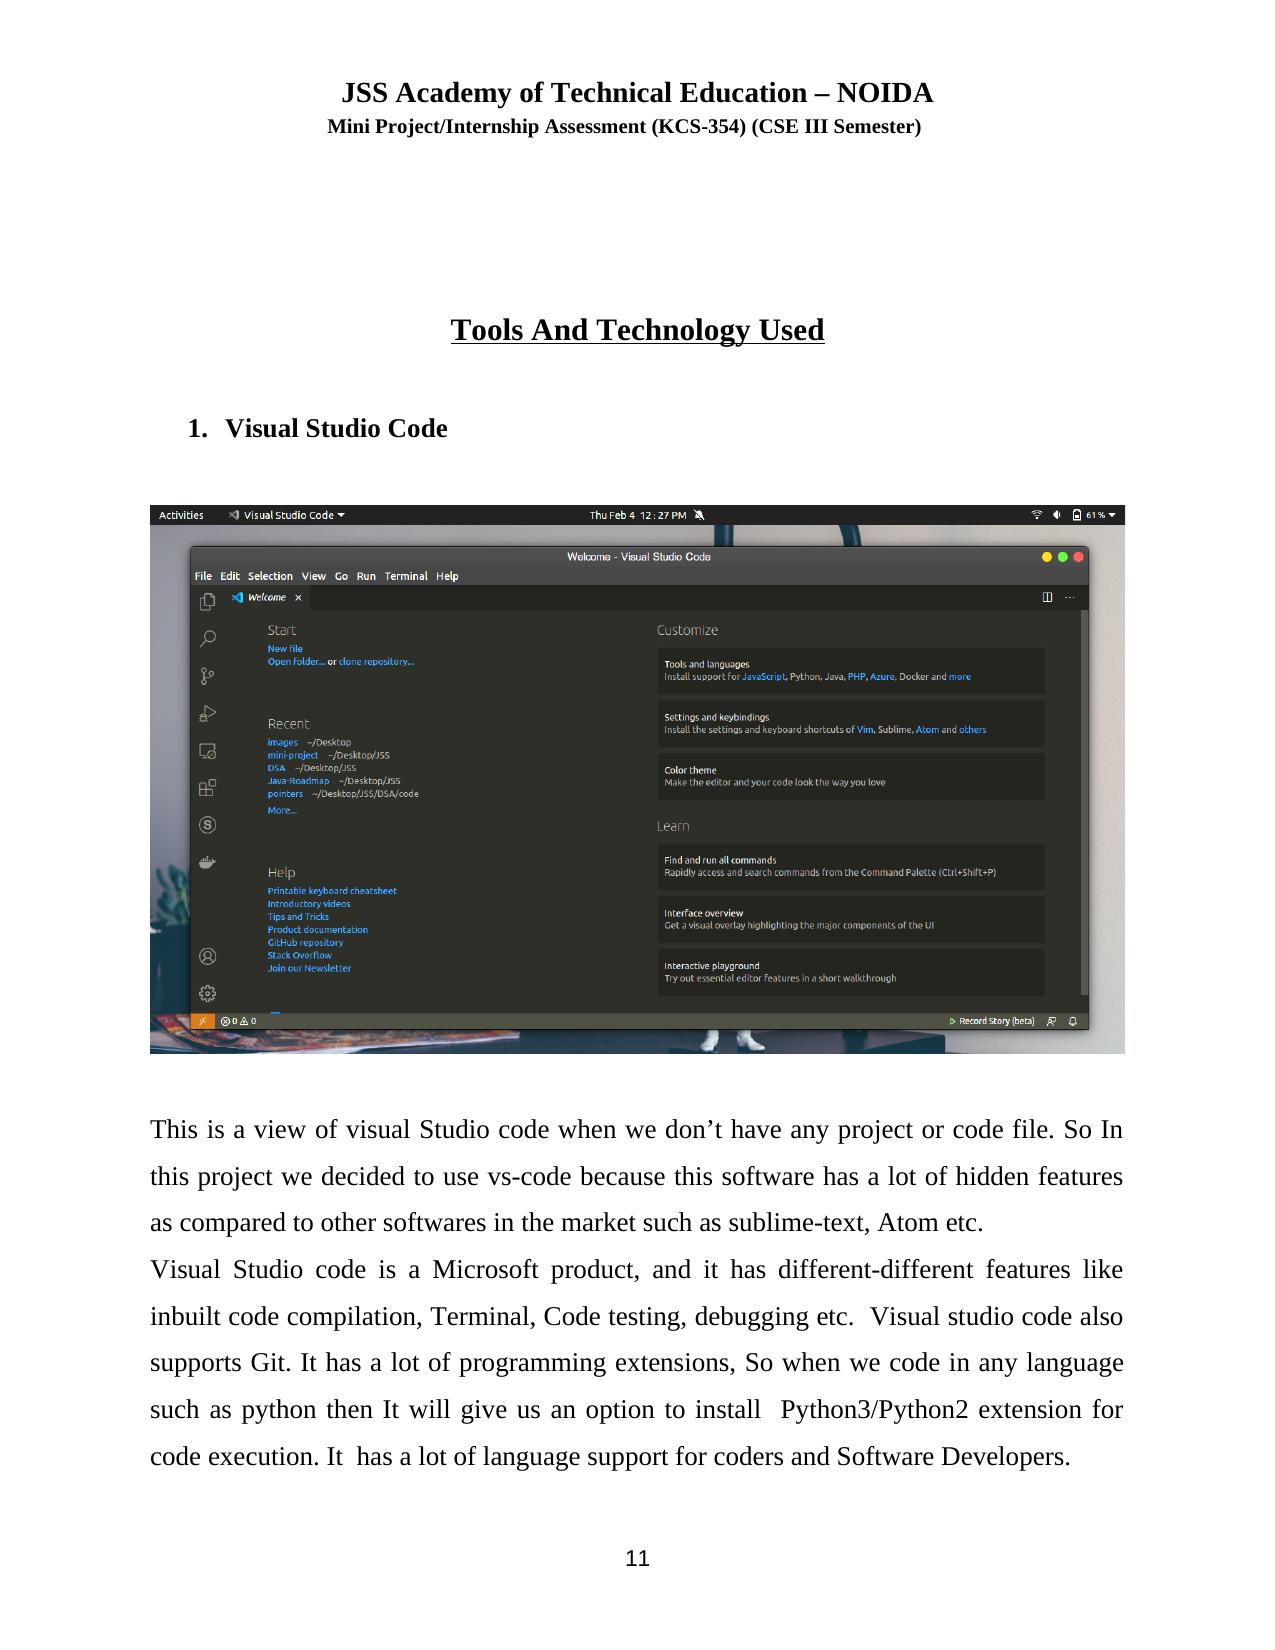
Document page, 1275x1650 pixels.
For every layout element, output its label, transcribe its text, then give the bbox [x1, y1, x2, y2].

picture [150, 505, 1125, 1054]
text This is a view of visual Studio code when we don’t have any project or code file. So In this project we decided to use vs-code because this software has a lot of hidden features as compared to other softwares in the market such as sublime-text, Atom etc. [150, 1113, 1125, 1238]
text Visual Studio code is a Microsoft product, and it has different-different features like inbuilt code compilation, Terminal, Code testing, debugging etc. Visual studio code also supports Git. It has a lot of programming extensions, So when we code in any language such as python then It will give us an option to install Python3/Python2 extension for code execution. It has a lot of language support for coders and Software Developers. [150, 1253, 1125, 1471]
list Visual Studio Code [187, 412, 1125, 443]
text Tools And Technology Used [150, 312, 1125, 347]
